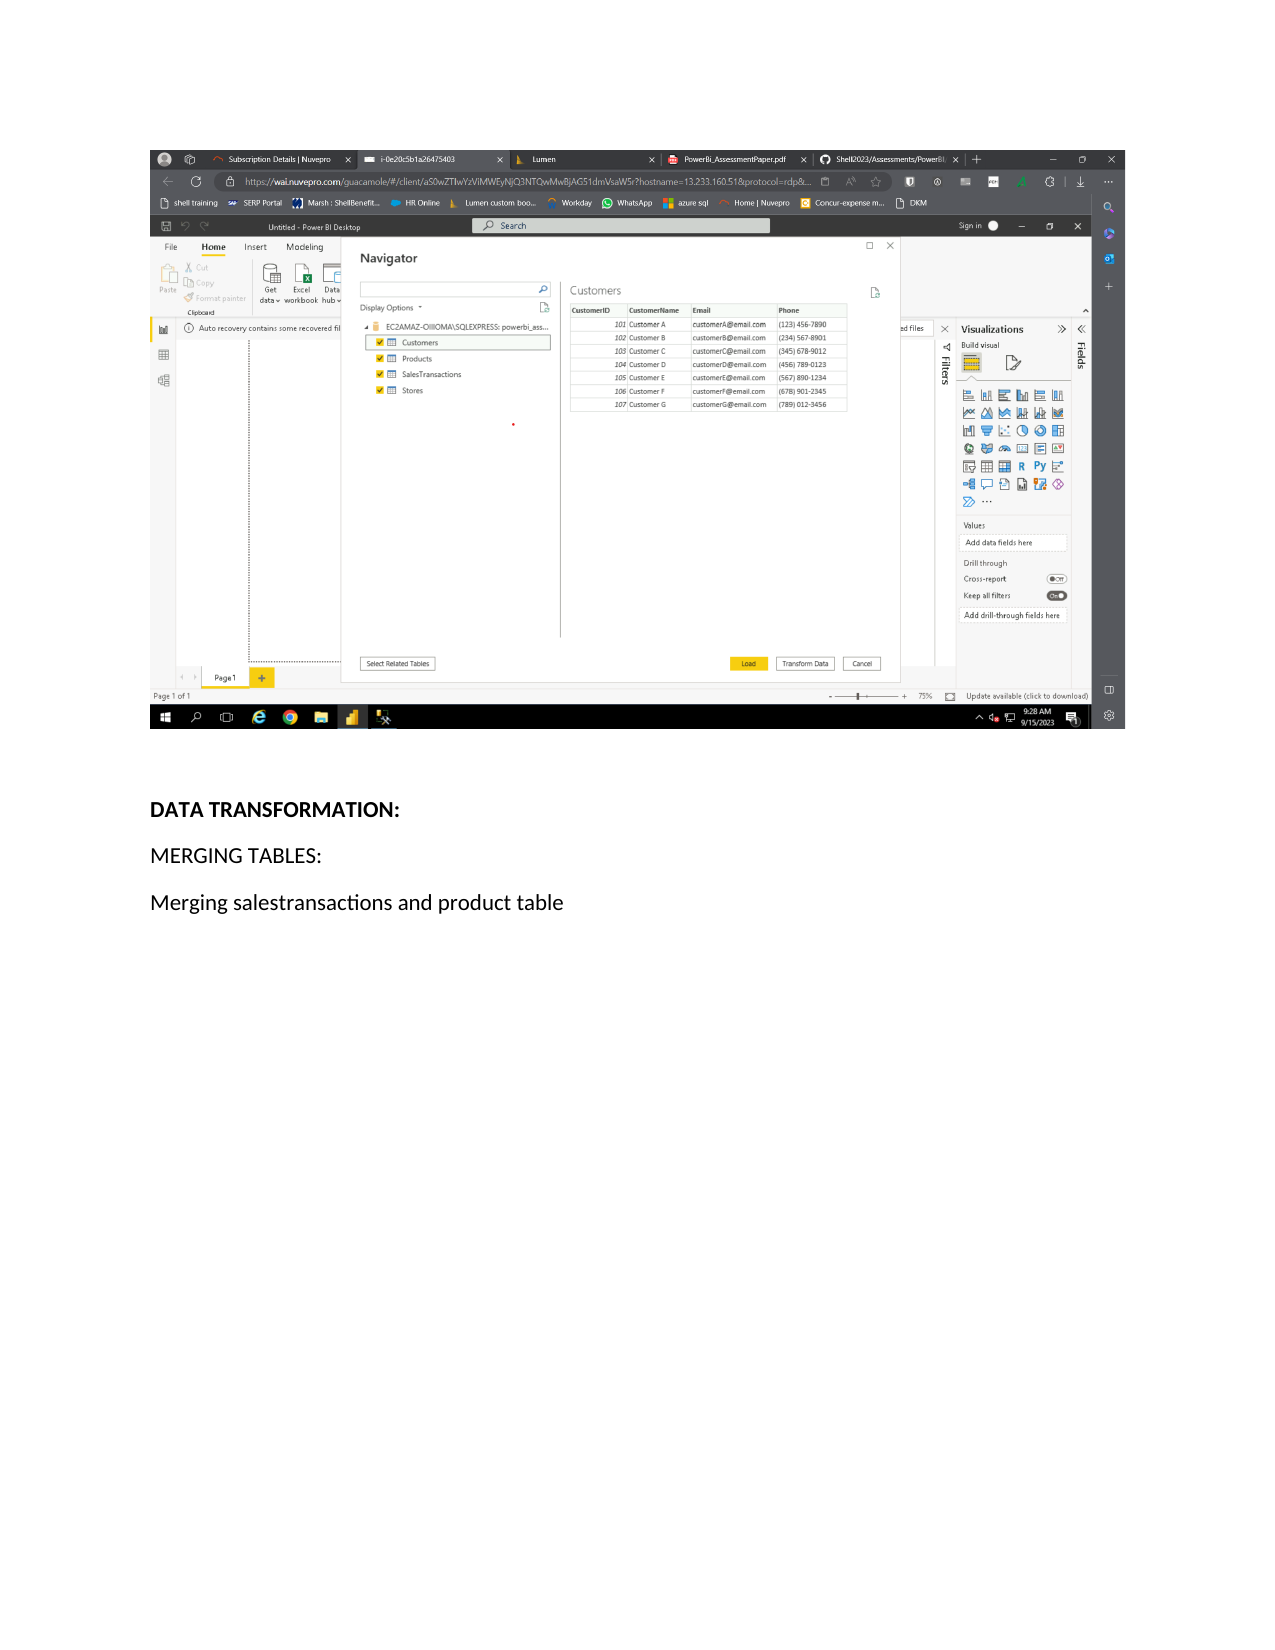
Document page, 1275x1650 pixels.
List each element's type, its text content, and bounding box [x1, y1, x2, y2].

text DATA TRANSFORMATION: [150, 795, 1125, 823]
text Merging salestransactions and product table [150, 888, 1125, 916]
picture [150, 150, 1125, 729]
text MERGING TABLES: [150, 842, 1125, 869]
